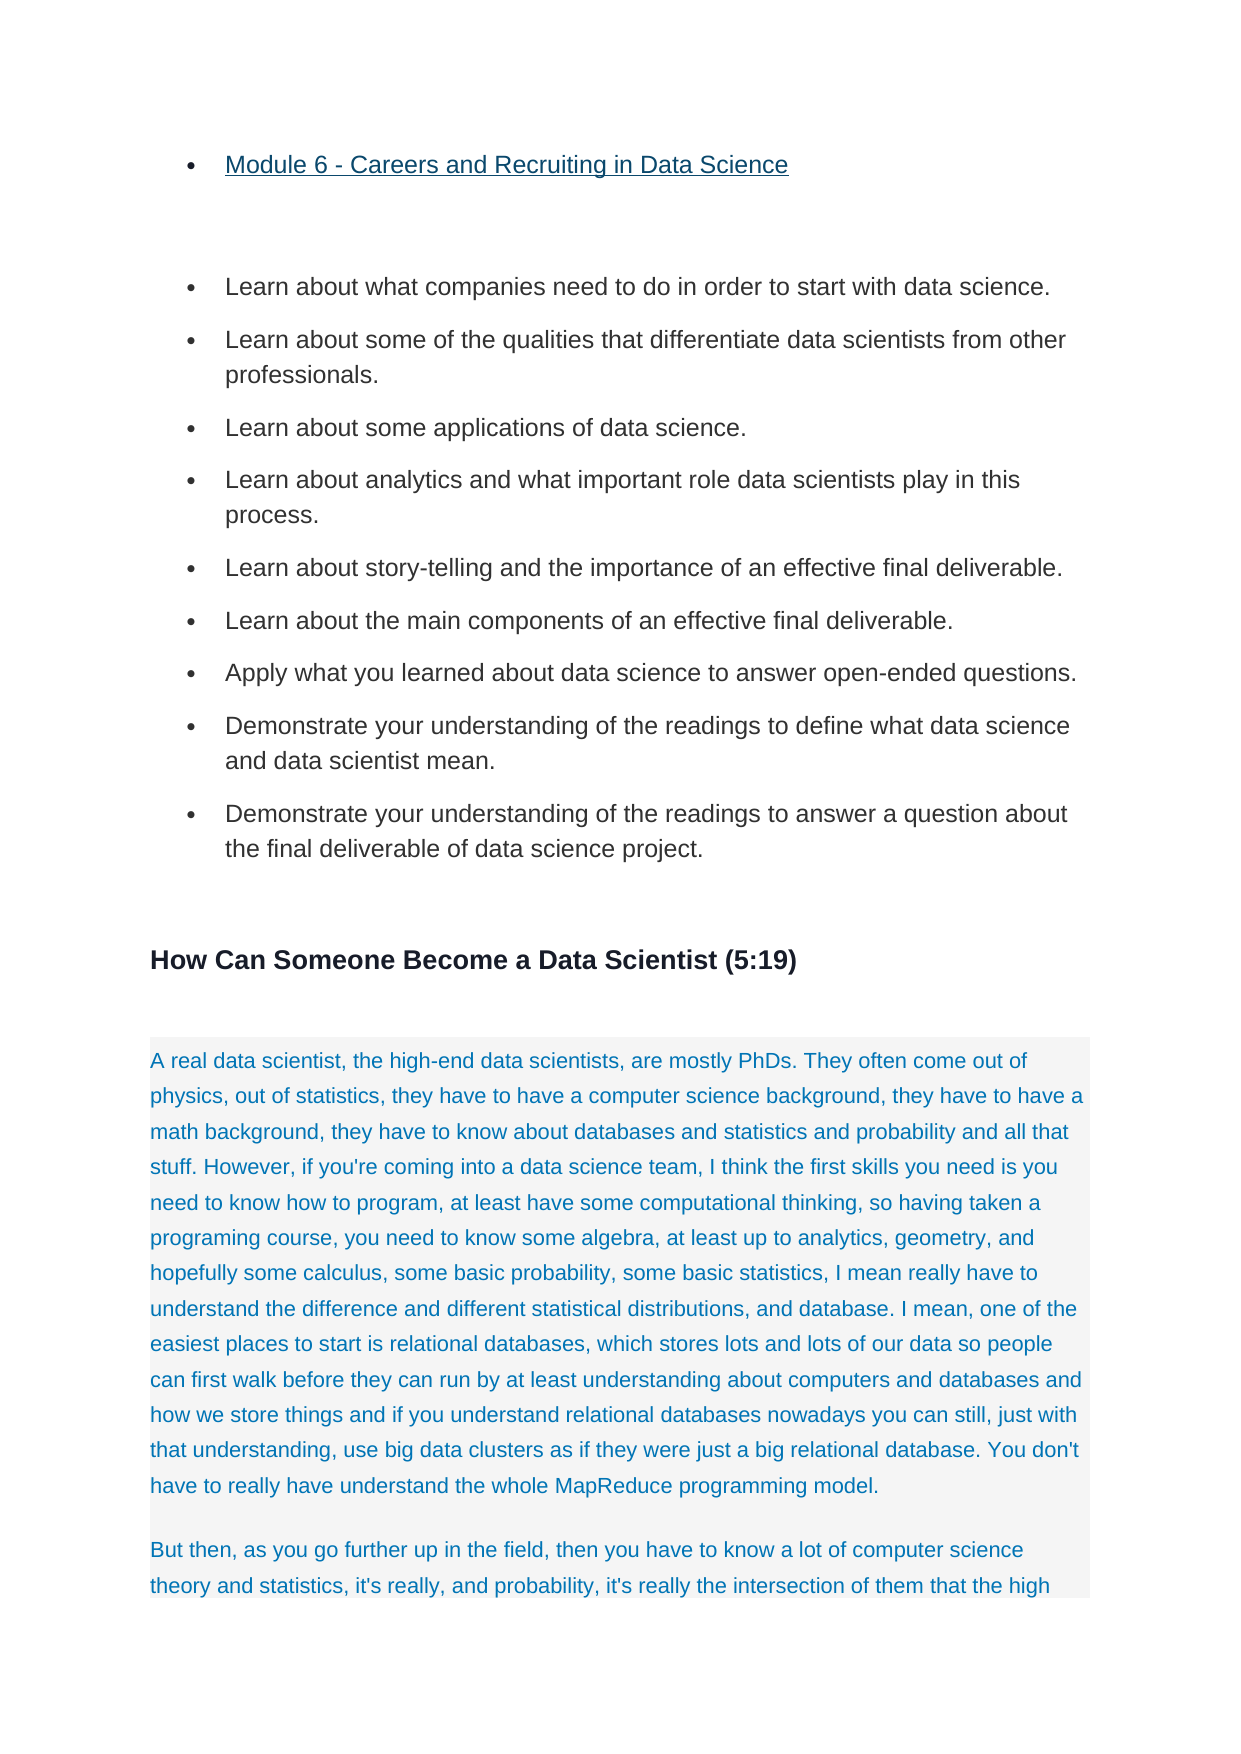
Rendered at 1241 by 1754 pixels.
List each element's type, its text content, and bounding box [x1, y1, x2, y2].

subtitle How Can Someone Become a Data Scientist (5:19) [150, 944, 1090, 976]
list Learn about analytics and what important role data scientists play in this process. [187, 459, 1090, 529]
list Demonstrate your understanding of the readings to answer a question about the final deliverable of data science project. [187, 792, 1090, 862]
list Learn about some applications of data science. [187, 406, 1090, 441]
list Learn about what companies need to do in order to start with data science. [187, 266, 1090, 301]
list Learn about the main components of an effective final deliverable. [187, 599, 1090, 634]
list Learn about story-telling and the importance of an effective final deliverable. [187, 547, 1090, 582]
list Learn about some of the qualities that differentiate data scientists from other professionals. [187, 318, 1090, 388]
list Demonstrate your understanding of the readings to define what data science and data scientist mean. [187, 705, 1090, 775]
text A real data scientist, the high-end data scientists, are mostly PhDs. They often come out of physics, out of statistics, they have to have a computer science background, they have to have a math background, they have to know about databases and statistics and probability and all that stuff. However, if you're coming into a data science team, I think the first skills you need is you need to know how to program, at least have some computational thinking, so having taken a programing course, you need to know some algebra, at least up to analytics, geometry, and hopefully some calculus, some basic probability, some basic statistics, I mean really have to understand the difference and different statistical distributions, and database. I mean, one of the easiest places to start is relational databases, which stores lots and lots of our data so people can first walk before they can run by at least understanding about computers and databases and how we store things and if you understand relational databases nowadays you can still, just with that understanding, use big data clusters as if they were just a big relational database. You don't have to really have understand the whole MapReduce programming model. [150, 1037, 1090, 1498]
list Apply what you learned about data science to answer open-ended questions. [187, 652, 1090, 687]
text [150, 1527, 1090, 1598]
list Module 6 - Careers and Recruiting in Data Science [187, 150, 1090, 179]
